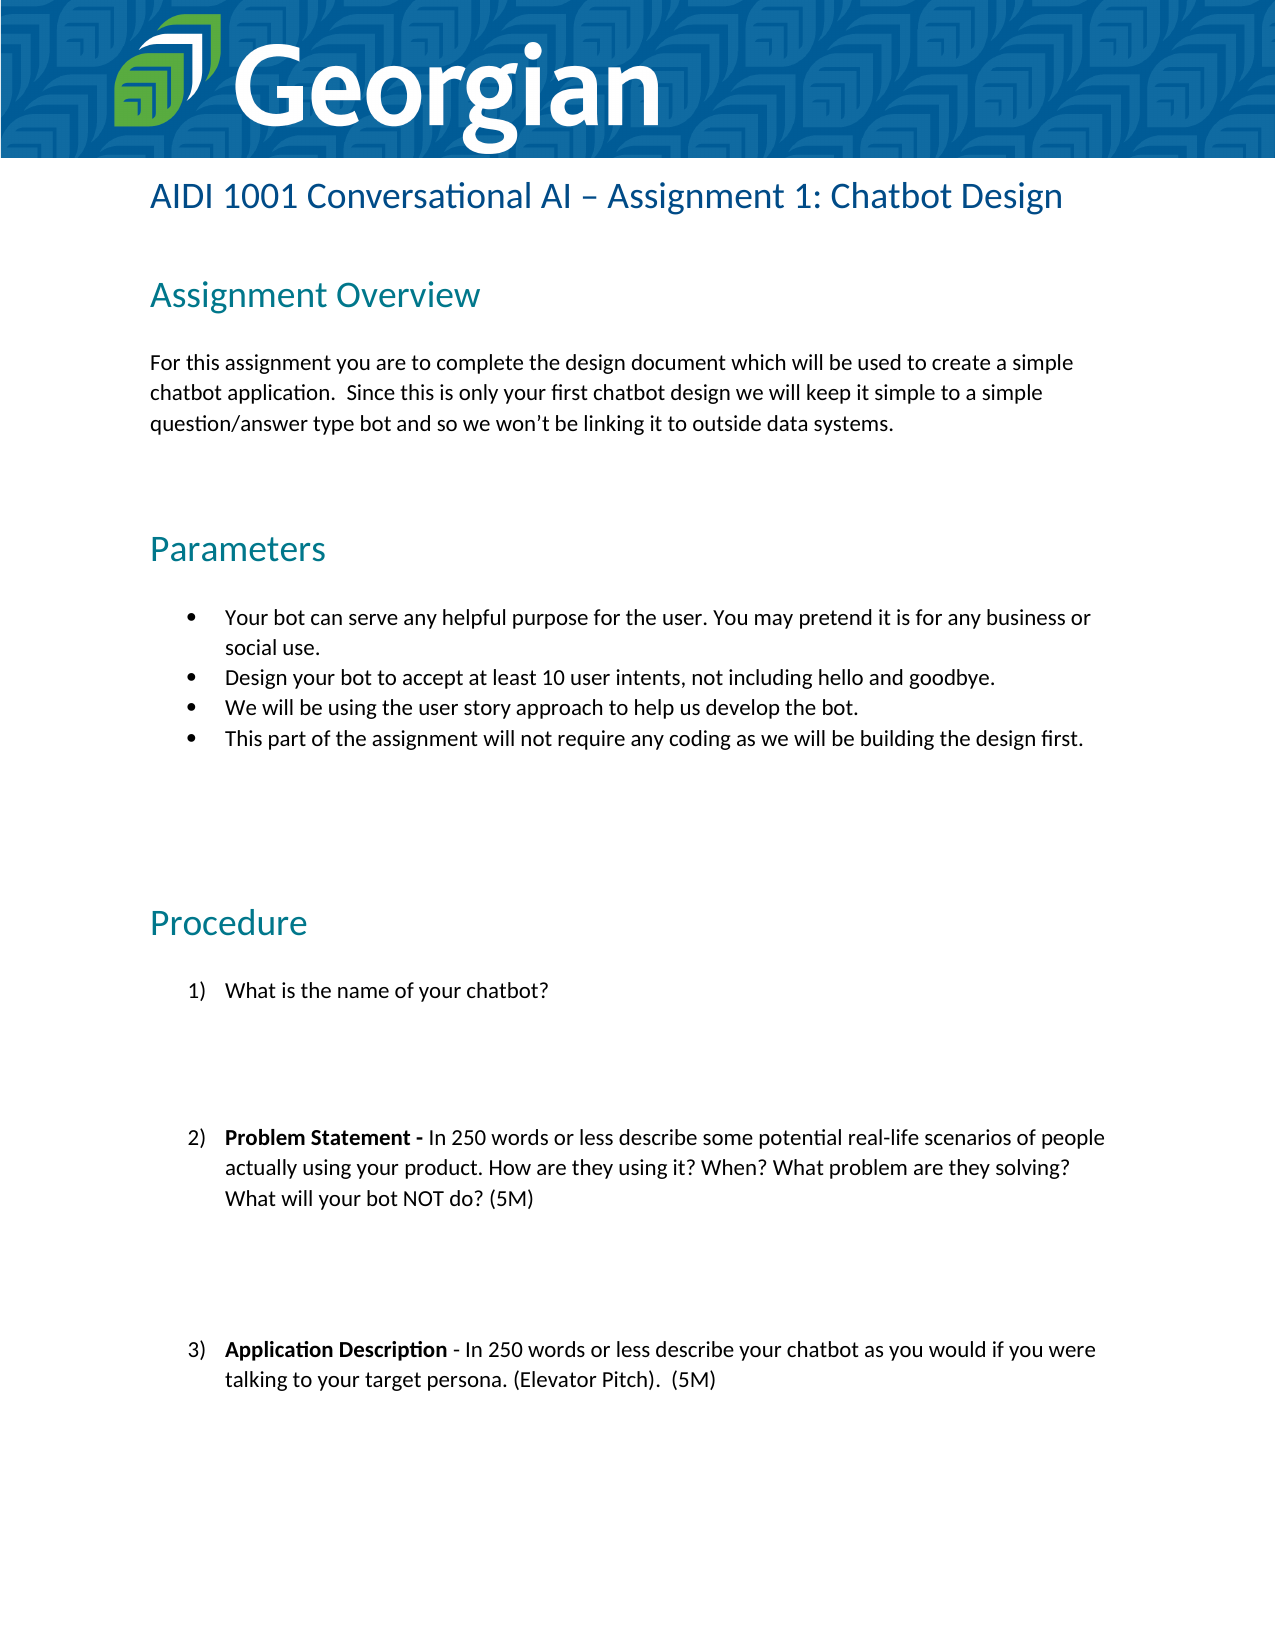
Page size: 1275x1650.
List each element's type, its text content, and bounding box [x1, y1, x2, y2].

subtitle Procedure [150, 899, 1125, 944]
subtitle Parameters [150, 525, 1125, 571]
title AIDI 1001 Conversational AI – Assignment 1: Chatbot Design [150, 172, 1125, 218]
list Problem Statement - In 250 words or less describe some potential real-life scenarios of people actually using your product. How are they using it? When? What problem are they solving? What will your bot NOT do? (5M) [187, 1123, 1125, 1212]
text For this assignment you are to complete the design document which will be used to create a simple chatbot application. Since this is only your first chatbot design we will keep it simple to a simple question/answer type bot and so we won’t be linking it to outside data systems. [150, 348, 1125, 437]
list What is the name of your chatbot? [187, 976, 1125, 1004]
list We will be using the user story approach to help us develop the bot. [187, 693, 1125, 722]
subtitle Assignment Overview [150, 271, 1125, 316]
list Design your bot to accept at least 10 user intents, not including hello and goodbye. [187, 663, 1125, 691]
list Application Description - In 250 words or less describe your chatbot as you would if you were talking to your target persona. (Elevator Pitch). (5M) [187, 1335, 1125, 1393]
list This part of the assignment will not require any coding as we will be building the design first. [187, 724, 1125, 752]
list Your bot can serve any helpful purpose for the user. You may pretend it is for any business or social use. [187, 603, 1125, 661]
picture [0, 0, 1275, 158]
